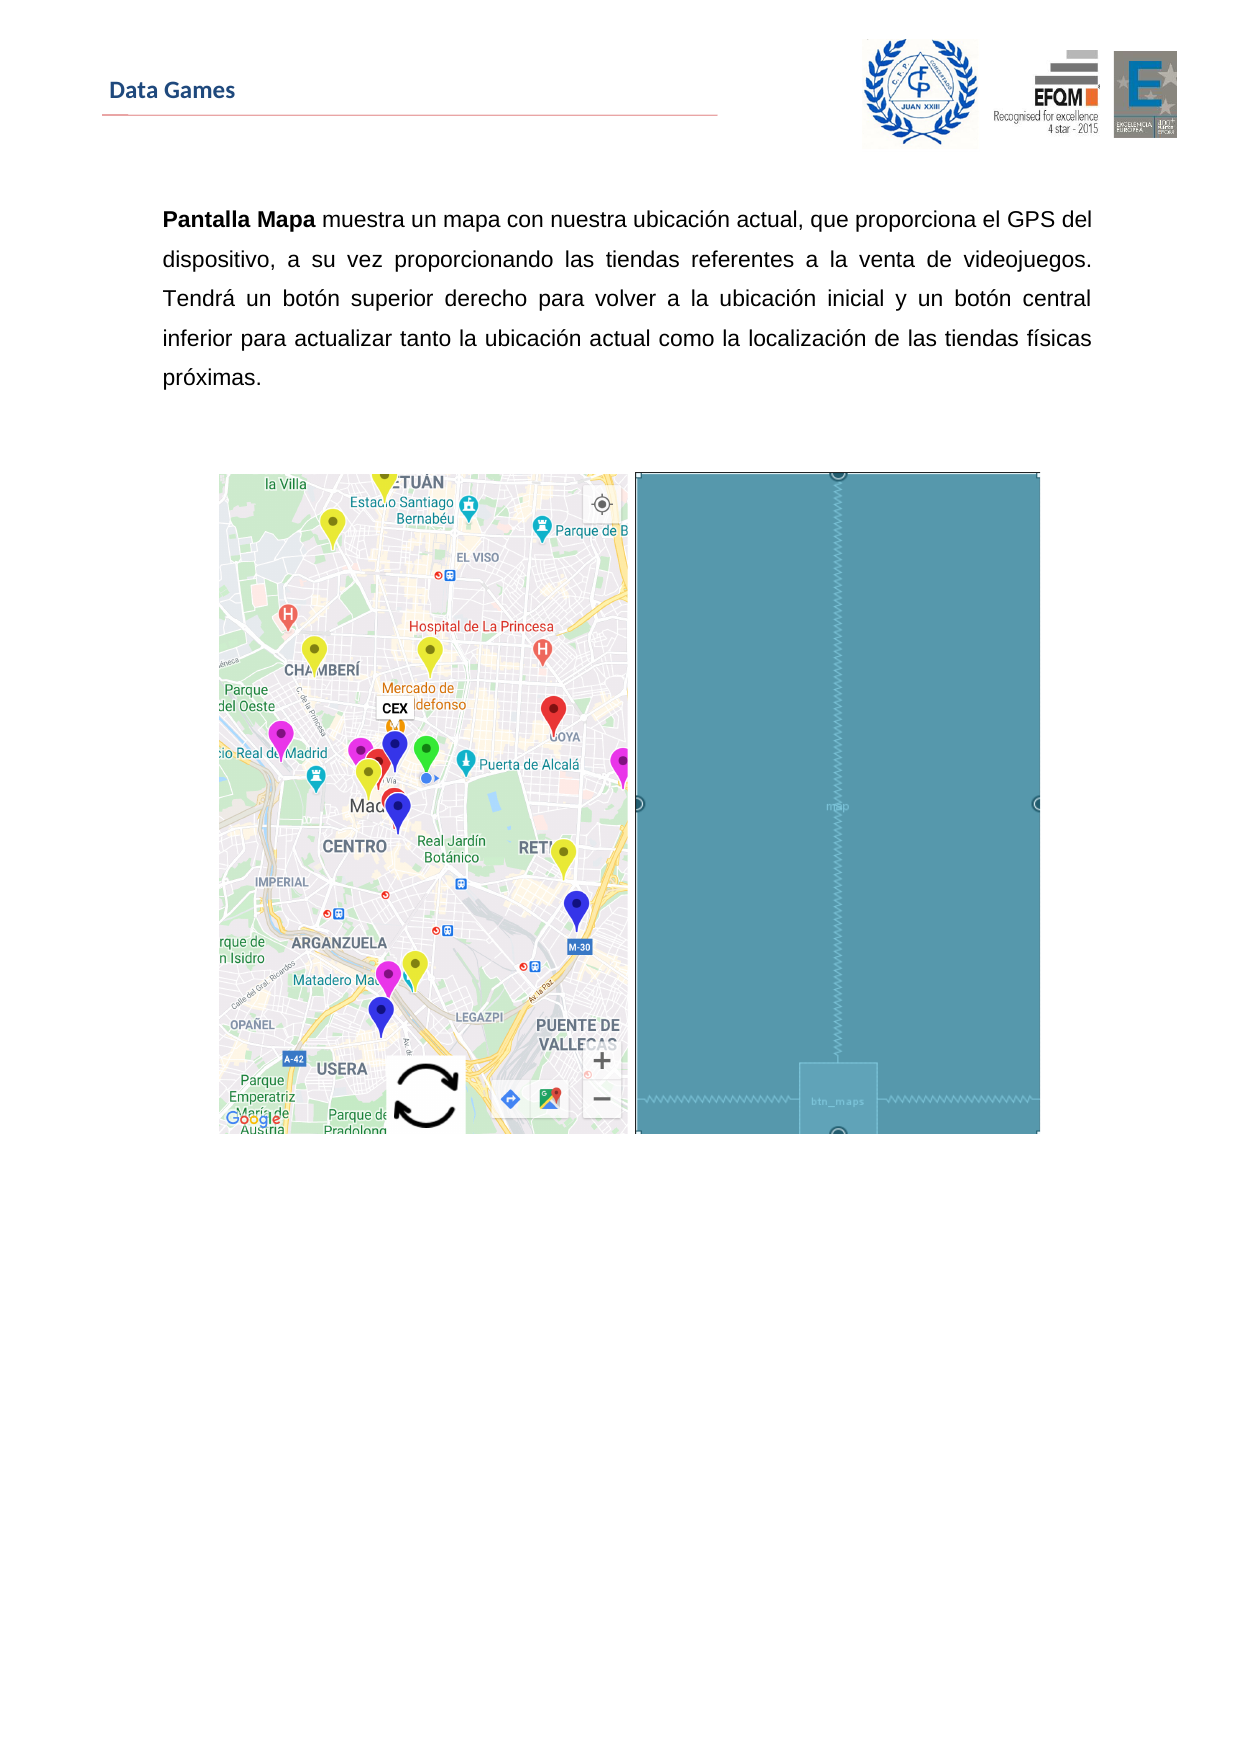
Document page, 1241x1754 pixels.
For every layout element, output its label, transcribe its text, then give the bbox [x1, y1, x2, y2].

picture [862, 39, 980, 152]
text Pantalla Mapa muestra un mapa con nuestra ubicación actual, que proporciona el GPS del dispositivo, a su vez proporcionando las tiendas referentes a la venta de videojuegos. Tendrá un botón superior derecho para volver a la ubicación inicial y un botón central inferior para actualizar tanto la ubicación actual como la localización de las tiendas físicas próximas. [162, 206, 1092, 390]
picture [219, 474, 628, 1134]
picture [635, 472, 1041, 1134]
picture [1113, 51, 1177, 138]
